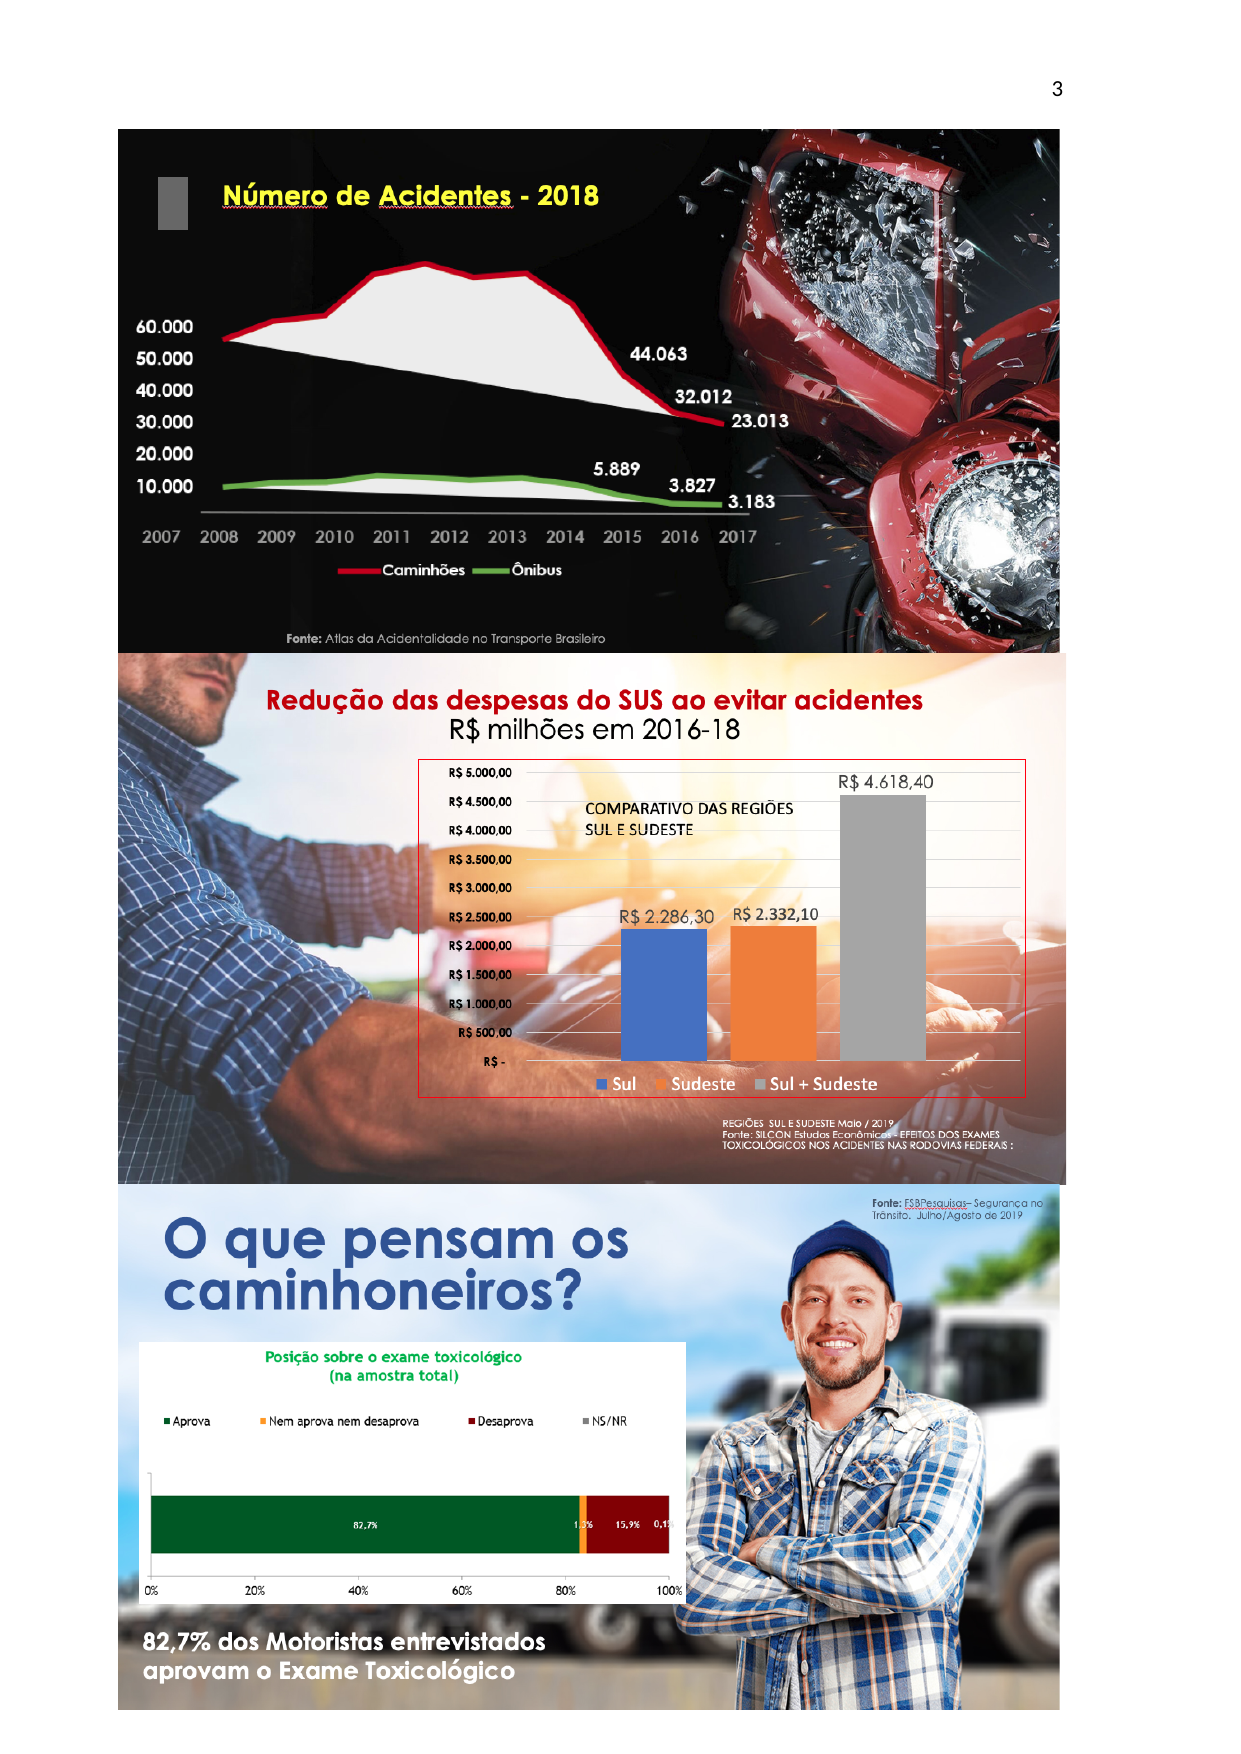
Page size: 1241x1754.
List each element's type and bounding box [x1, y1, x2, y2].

picture [118, 129, 1067, 1710]
